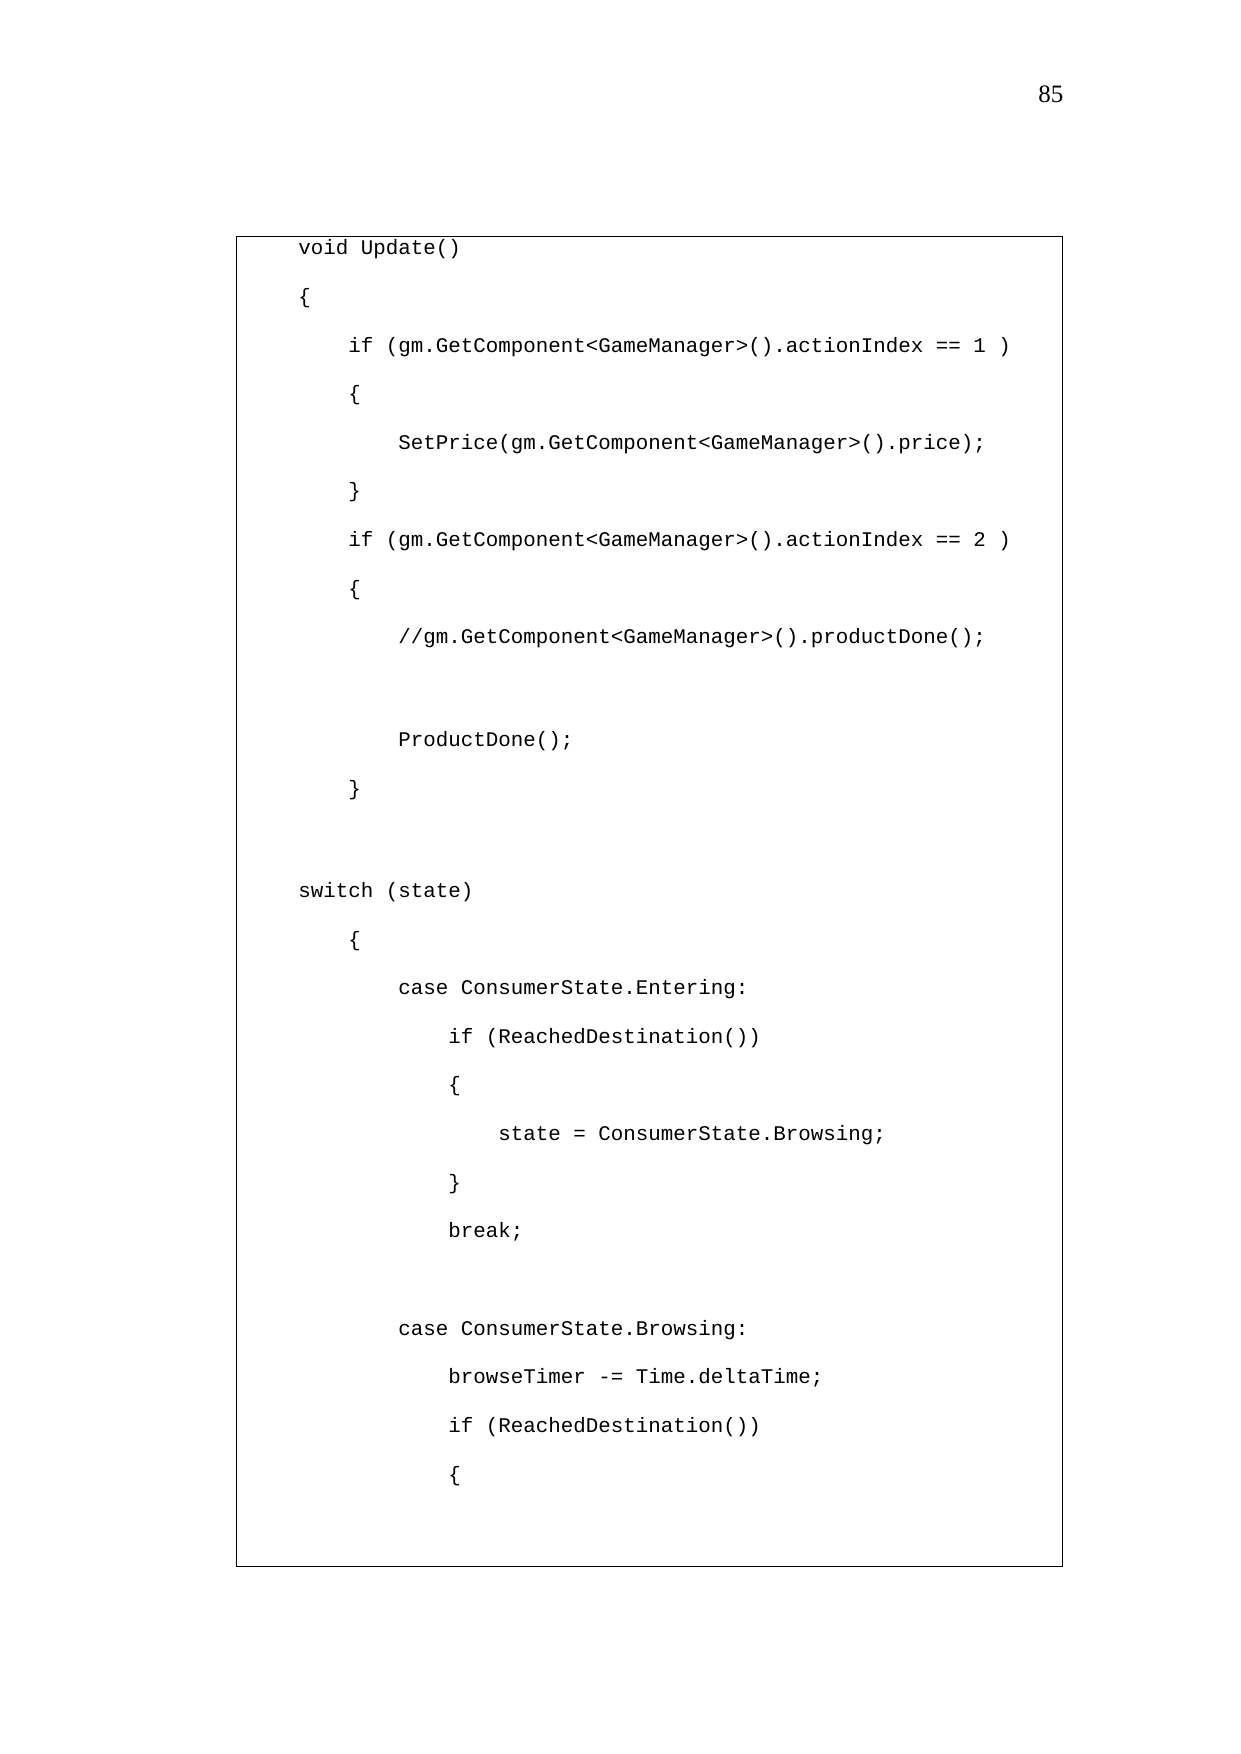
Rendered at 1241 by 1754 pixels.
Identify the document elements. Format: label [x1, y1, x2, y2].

table_header [237, 237, 1062, 1566]
